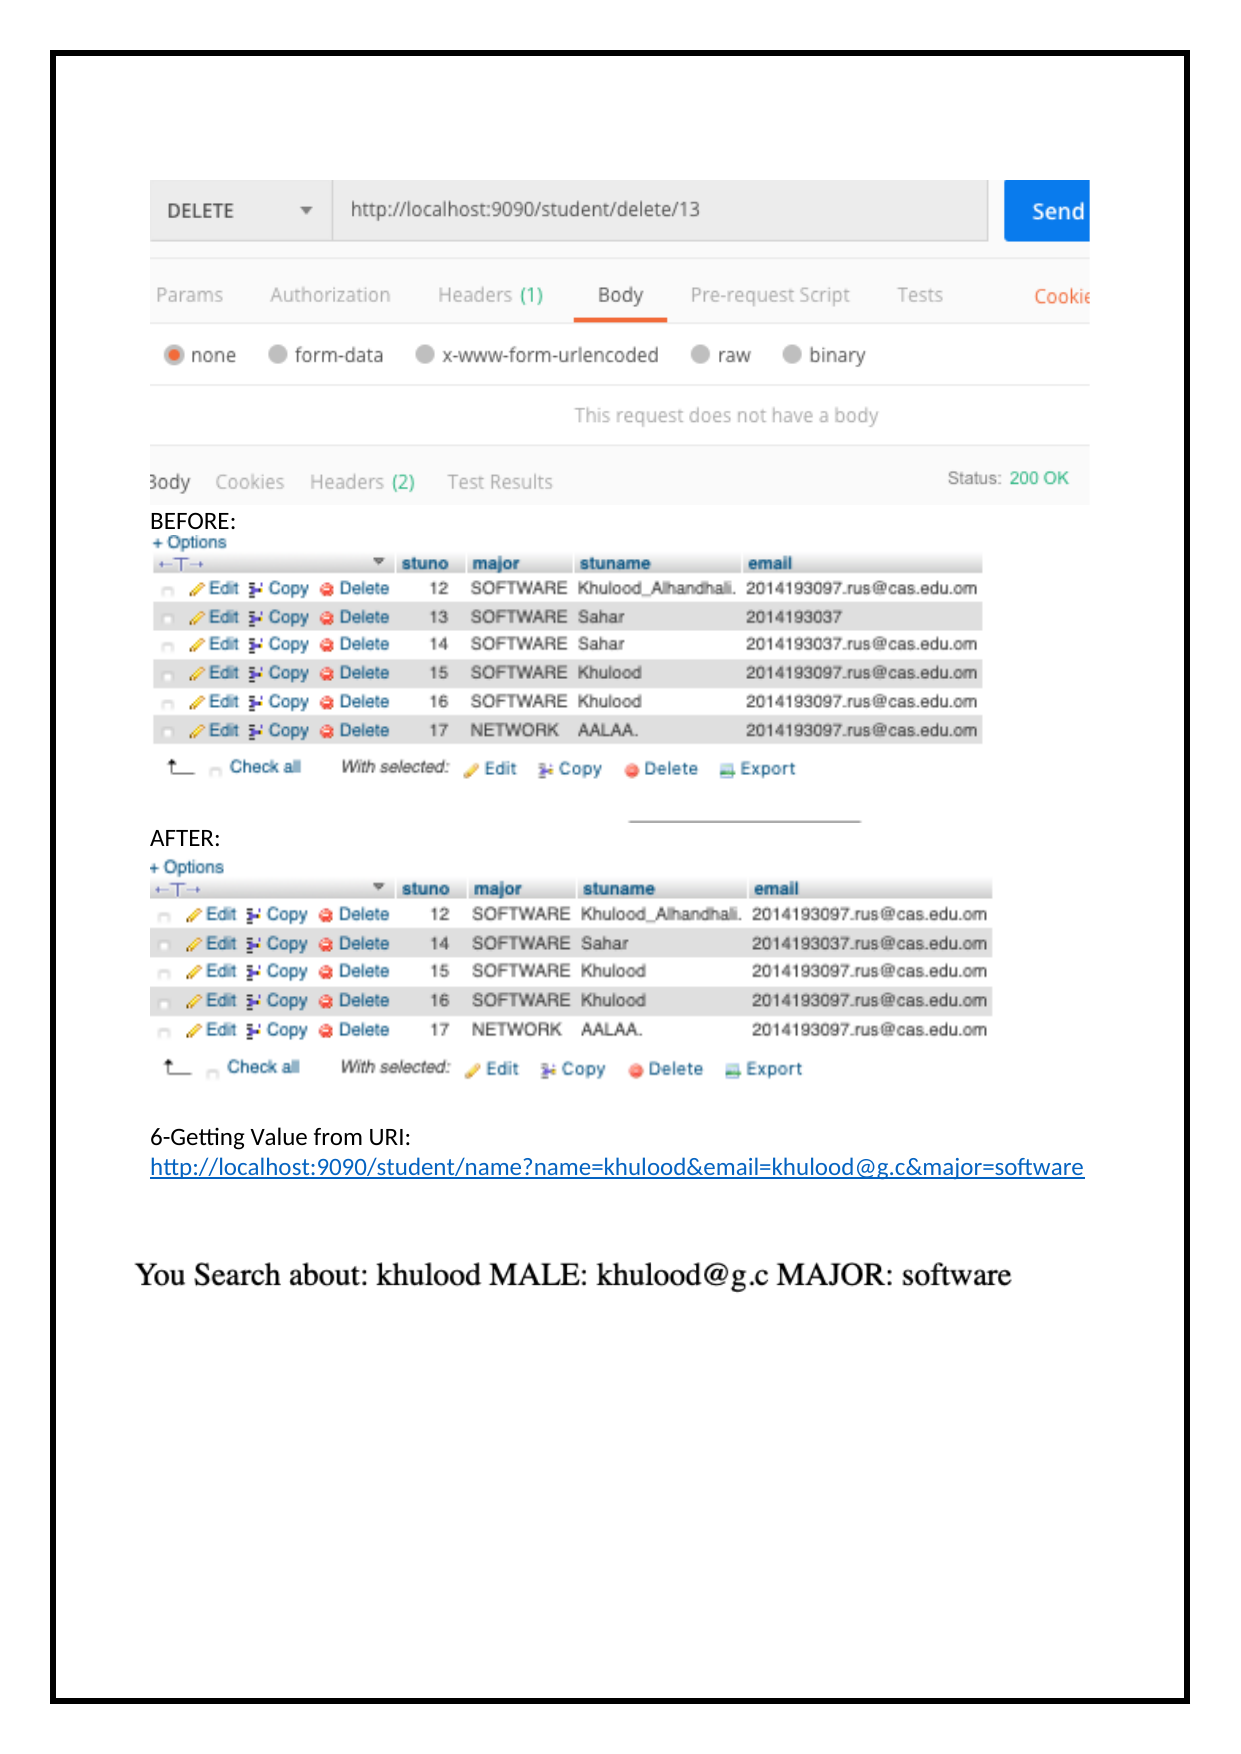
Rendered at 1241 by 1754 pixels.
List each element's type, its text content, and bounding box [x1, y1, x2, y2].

text BEFORE: [150, 505, 1090, 535]
picture [150, 852, 1090, 1091]
picture [150, 535, 1090, 823]
text http://localhost:9090/student/name?name=khulood&email=khulood@g.c&major=software [150, 1151, 1090, 1182]
text 6-Getting Value from URI: [150, 1121, 1090, 1151]
picture [128, 1245, 1069, 1367]
picture [150, 180, 1090, 505]
text AFTER: [150, 823, 1090, 852]
